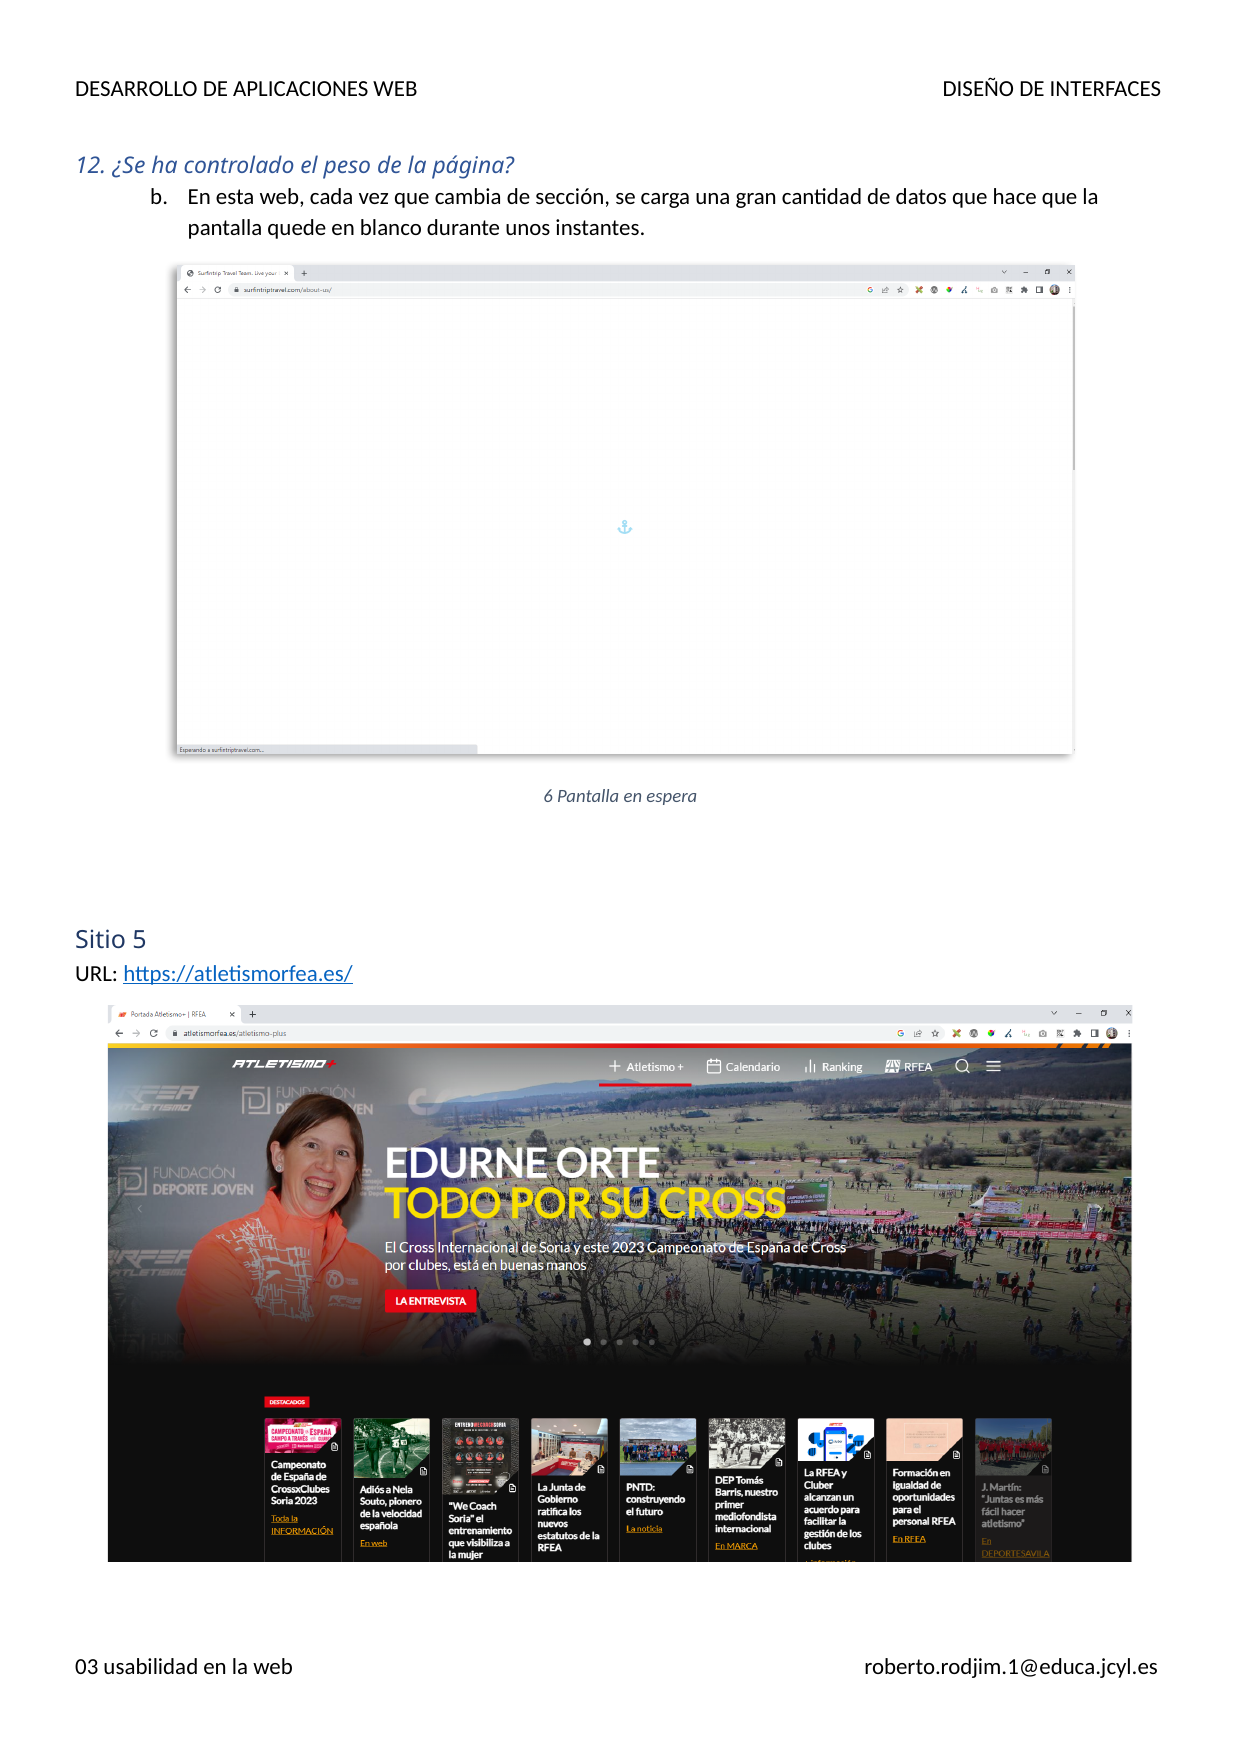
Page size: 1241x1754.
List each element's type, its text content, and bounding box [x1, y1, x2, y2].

text URL: https://atletismorfea.es/ [75, 959, 1165, 987]
subtitle Sitio 5 [75, 922, 1165, 956]
subtitle ¿Se ha controlado el peso de la página? [75, 149, 1165, 180]
list En esta web, cada vez que cambia de sección, se carga una gran cantidad de datos que hace que la pantalla quede en blanco durante unos instantes. [150, 182, 1165, 241]
picture [177, 265, 1075, 754]
picture [107, 1005, 1133, 1562]
